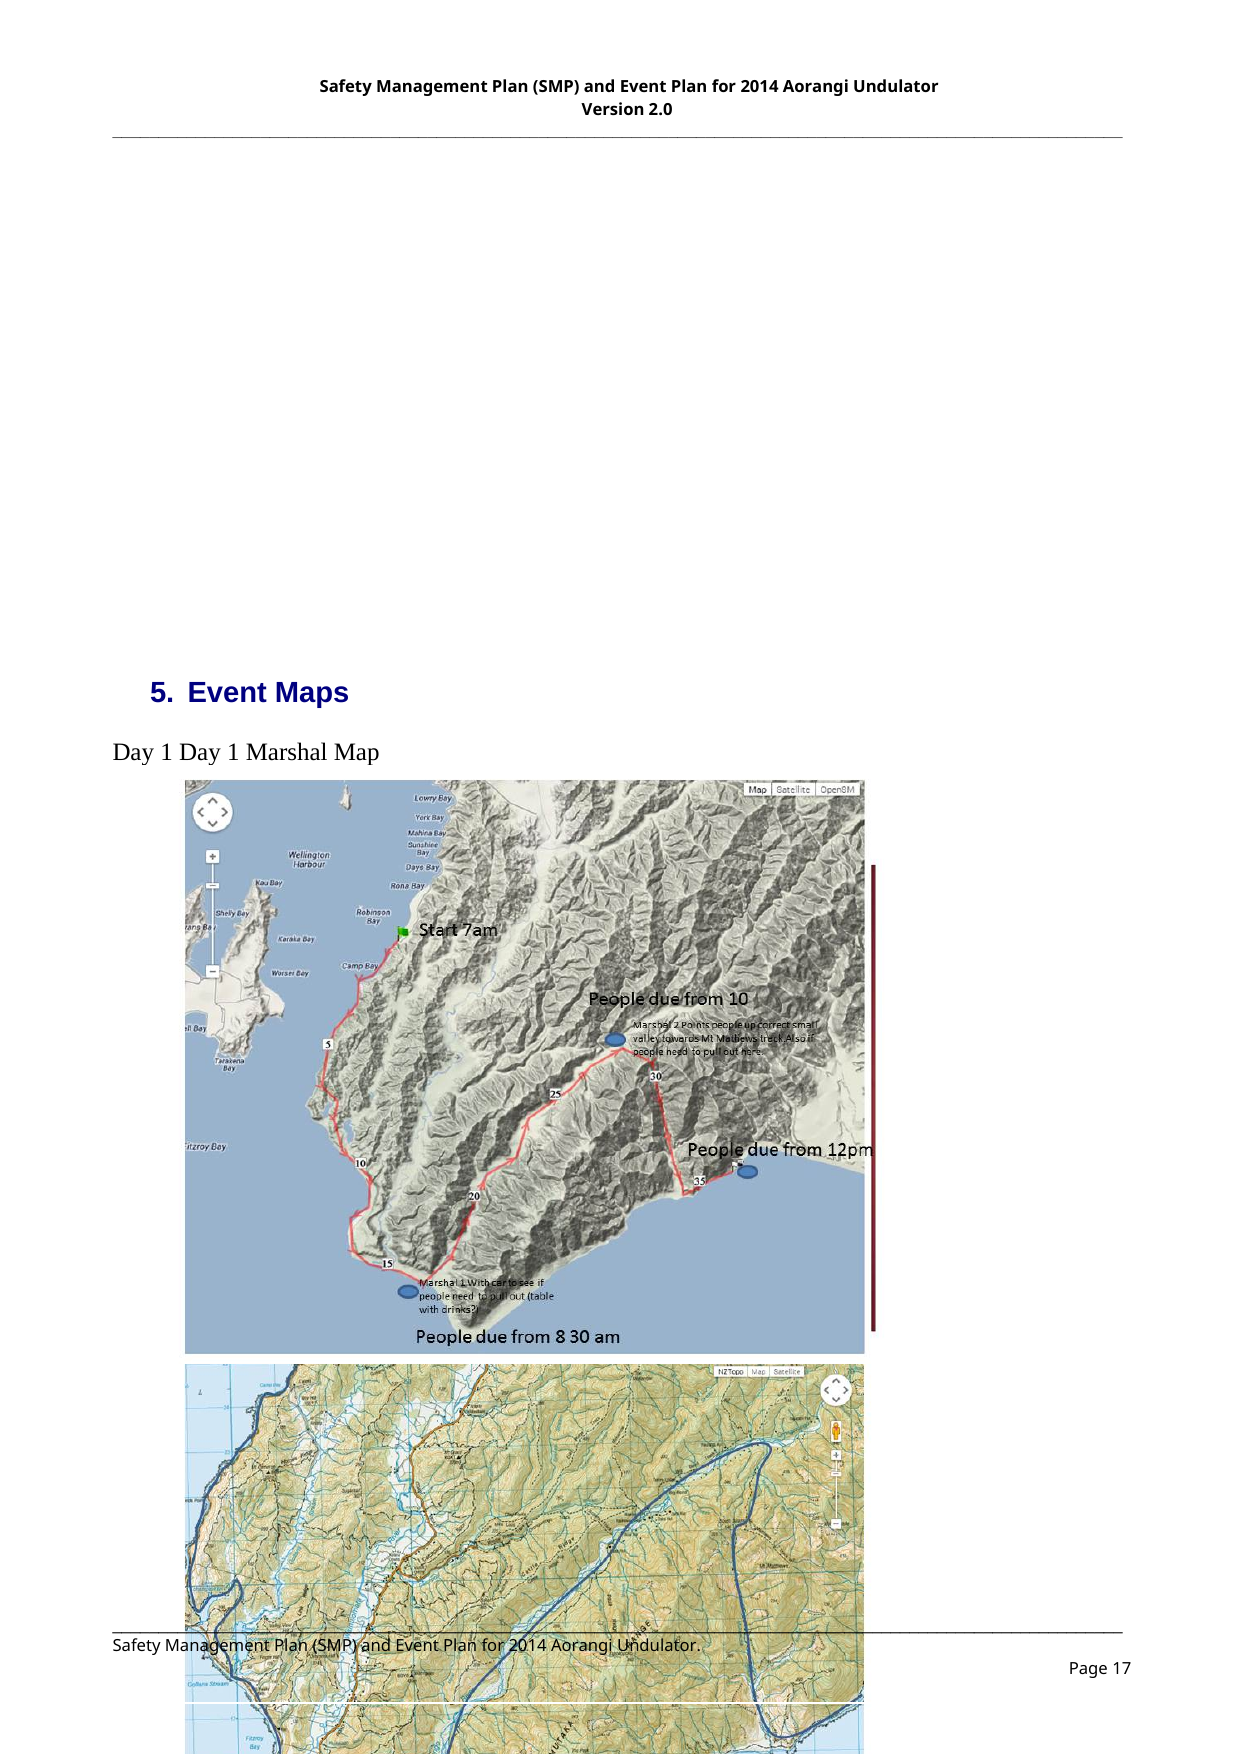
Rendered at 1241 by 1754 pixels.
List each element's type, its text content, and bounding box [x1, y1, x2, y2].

subtitle Event Maps [150, 675, 1128, 708]
text Day 1 Day 1 Marshal Map [112, 737, 1128, 766]
picture [112, 765, 922, 1702]
picture [145, 1704, 922, 1754]
